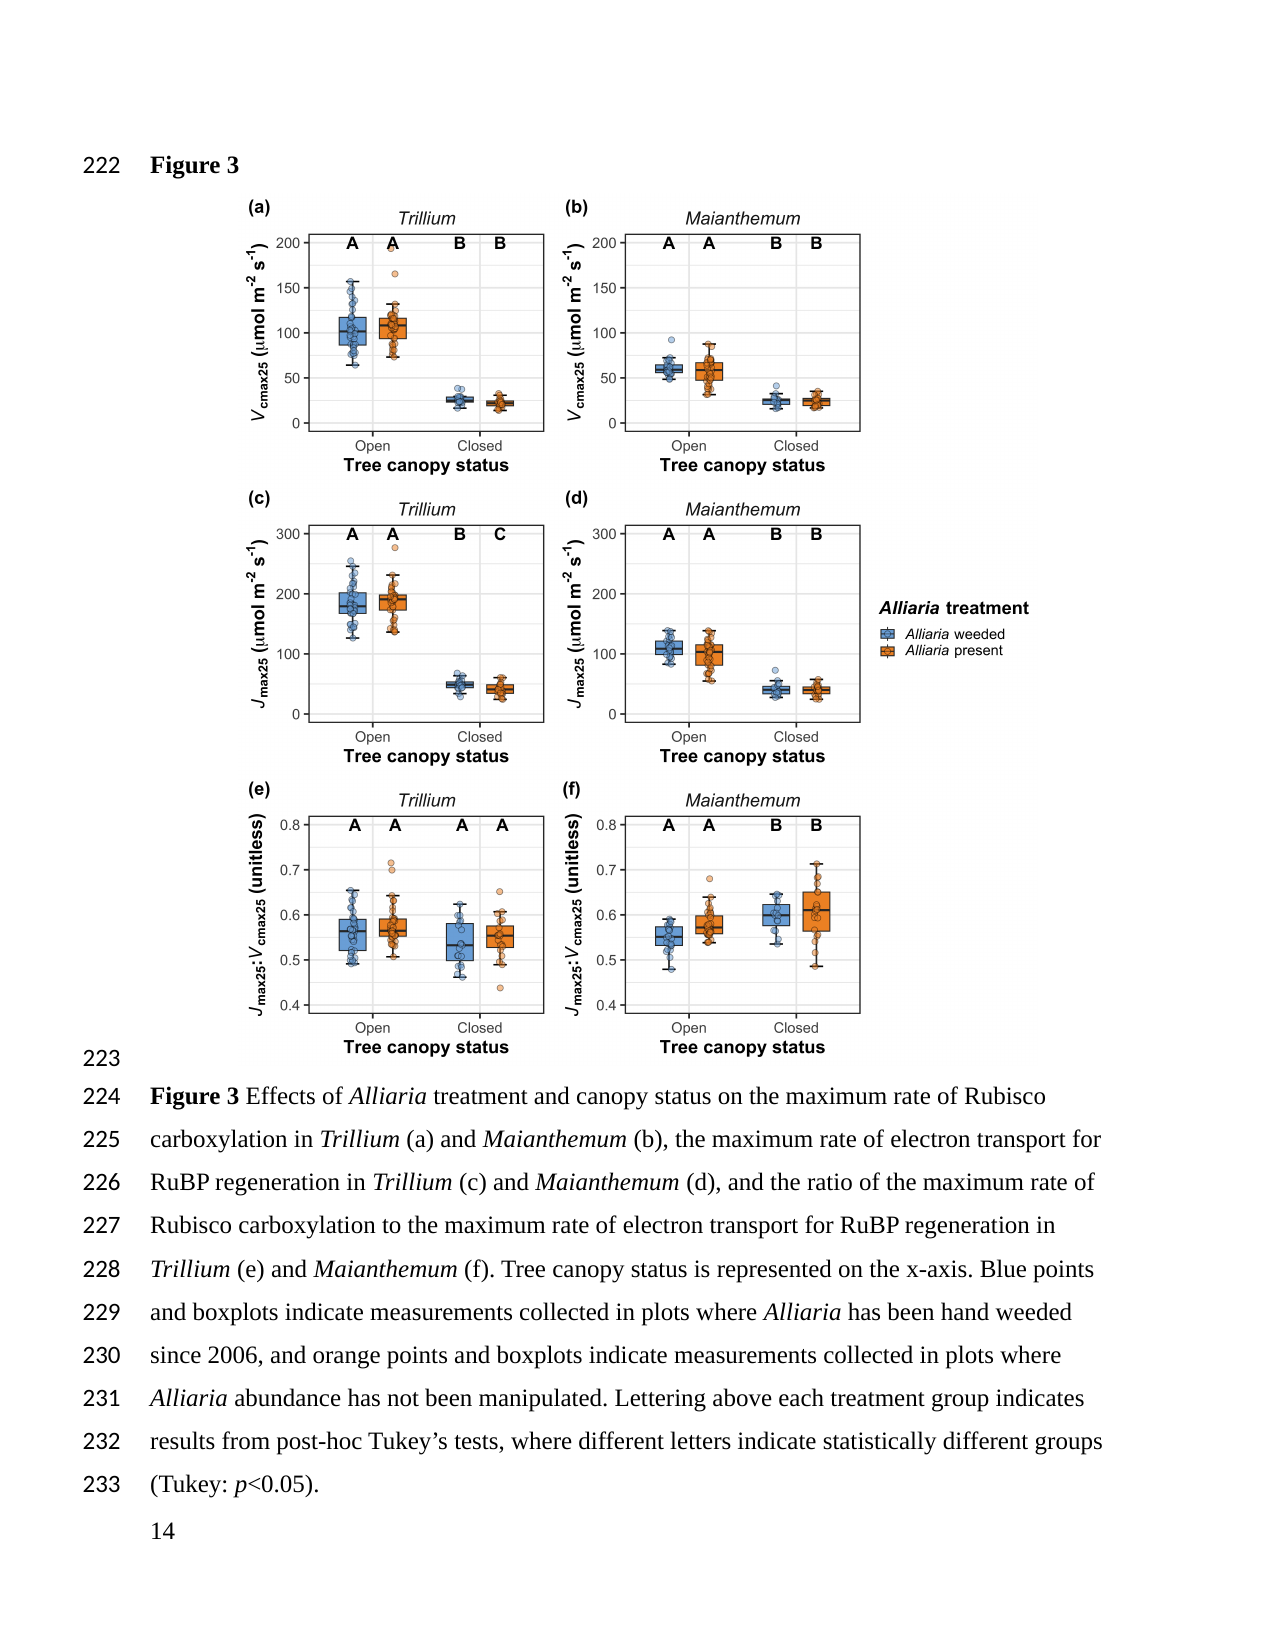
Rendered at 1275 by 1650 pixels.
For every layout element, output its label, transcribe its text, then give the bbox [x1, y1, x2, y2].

picture [237, 193, 1038, 1066]
text Figure 3 Effects of Alliaria treatment and canopy status on the maximum rate of Rubisco carboxylation in Trillium (a) and Maianthemum (b), the maximum rate of electron transport for RuBP regeneration in Trillium (c) and Maianthemum (d), and the ratio of the maximum rate of Rubisco carboxylation to the maximum rate of electron transport for RuBP regeneration in Trillium (e) and Maianthemum (f). Tree canopy status is represented on the x-axis. Blue points and boxplots indicate measurements collected in plots where Alliaria has been hand weeded since 2006, and orange points and boxplots indicate measurements collected in plots where Alliaria abundance has not been manipulated. Lettering above each treatment group indicates results from post-hoc Tukey’s tests, where different letters indicate statistically different groups (Tukey: p<0.05). [150, 1081, 1125, 1498]
text Figure 3 [150, 150, 1125, 179]
